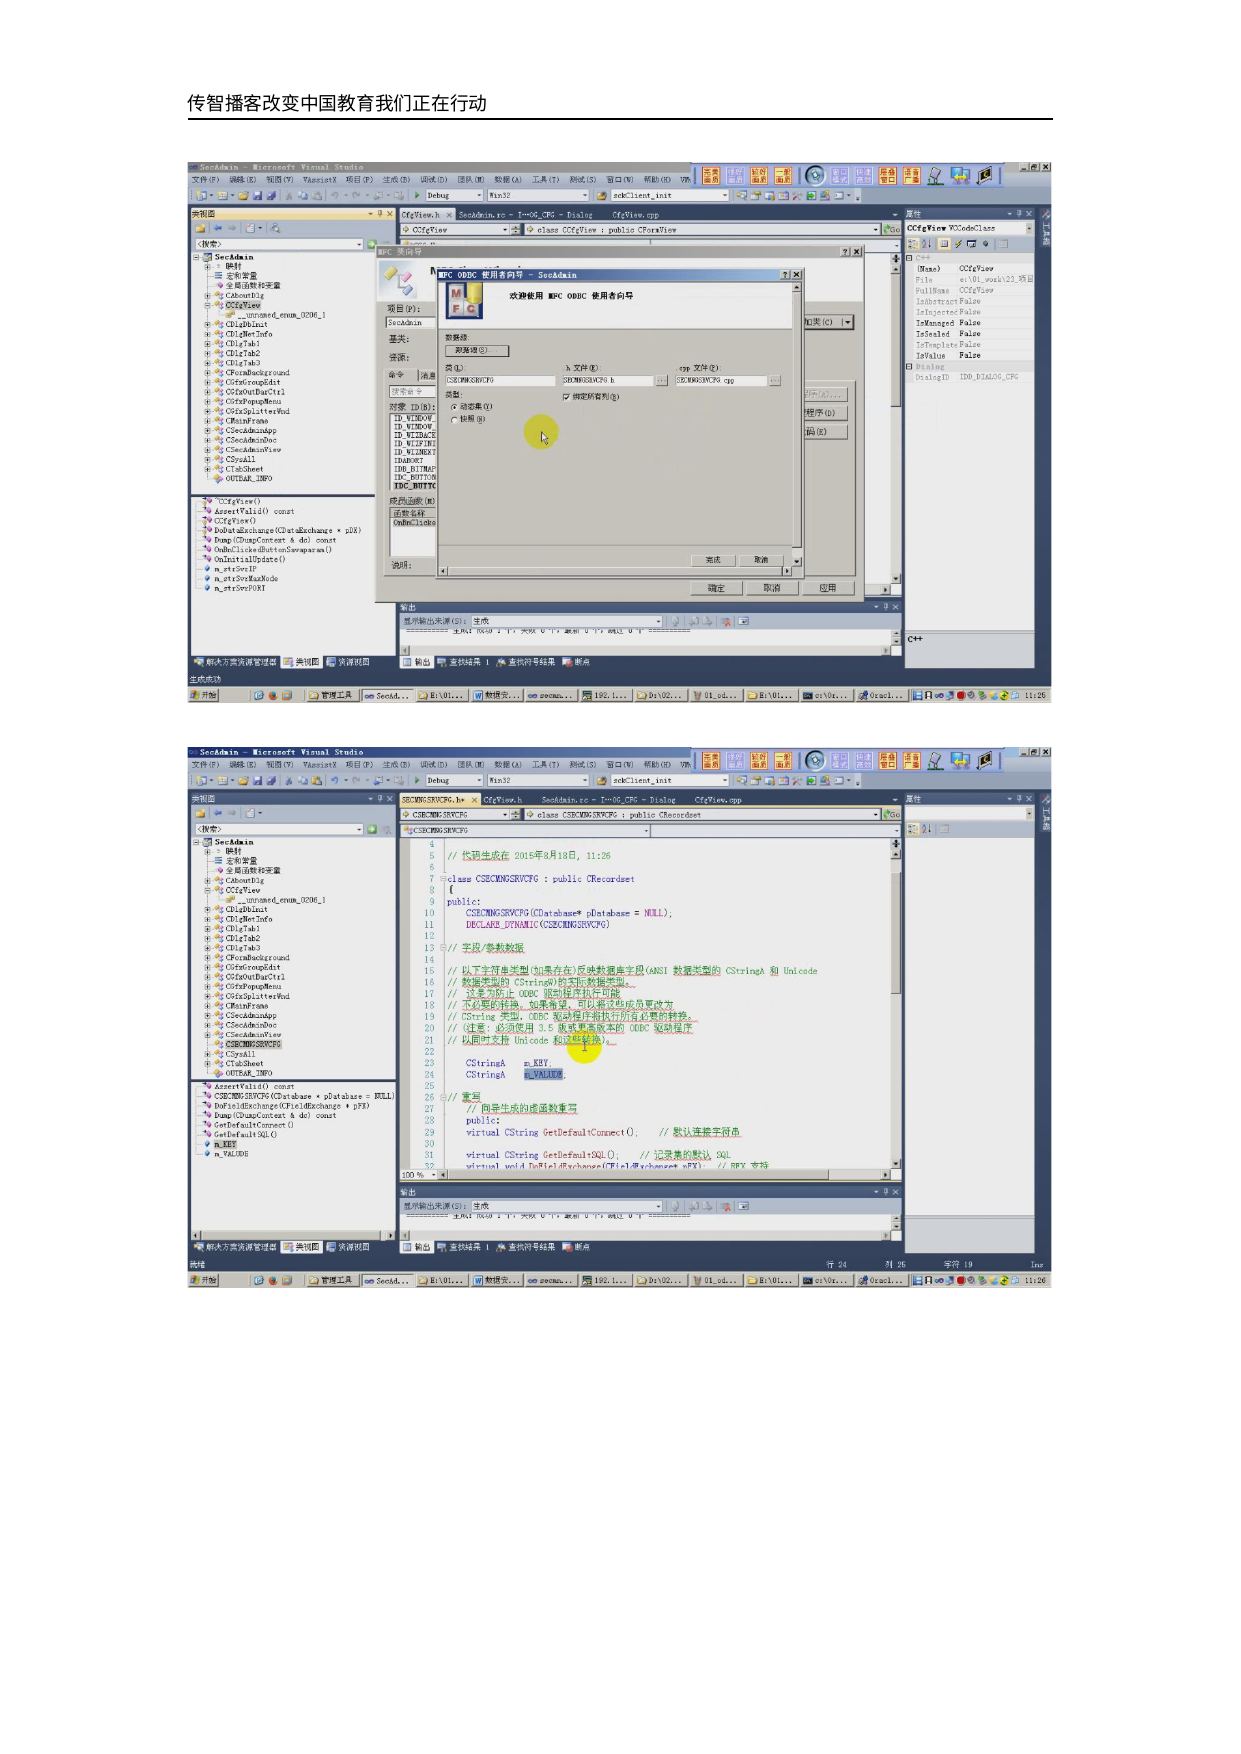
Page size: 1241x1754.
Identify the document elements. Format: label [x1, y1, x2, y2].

picture [187, 162, 1052, 703]
picture [187, 747, 1052, 1288]
